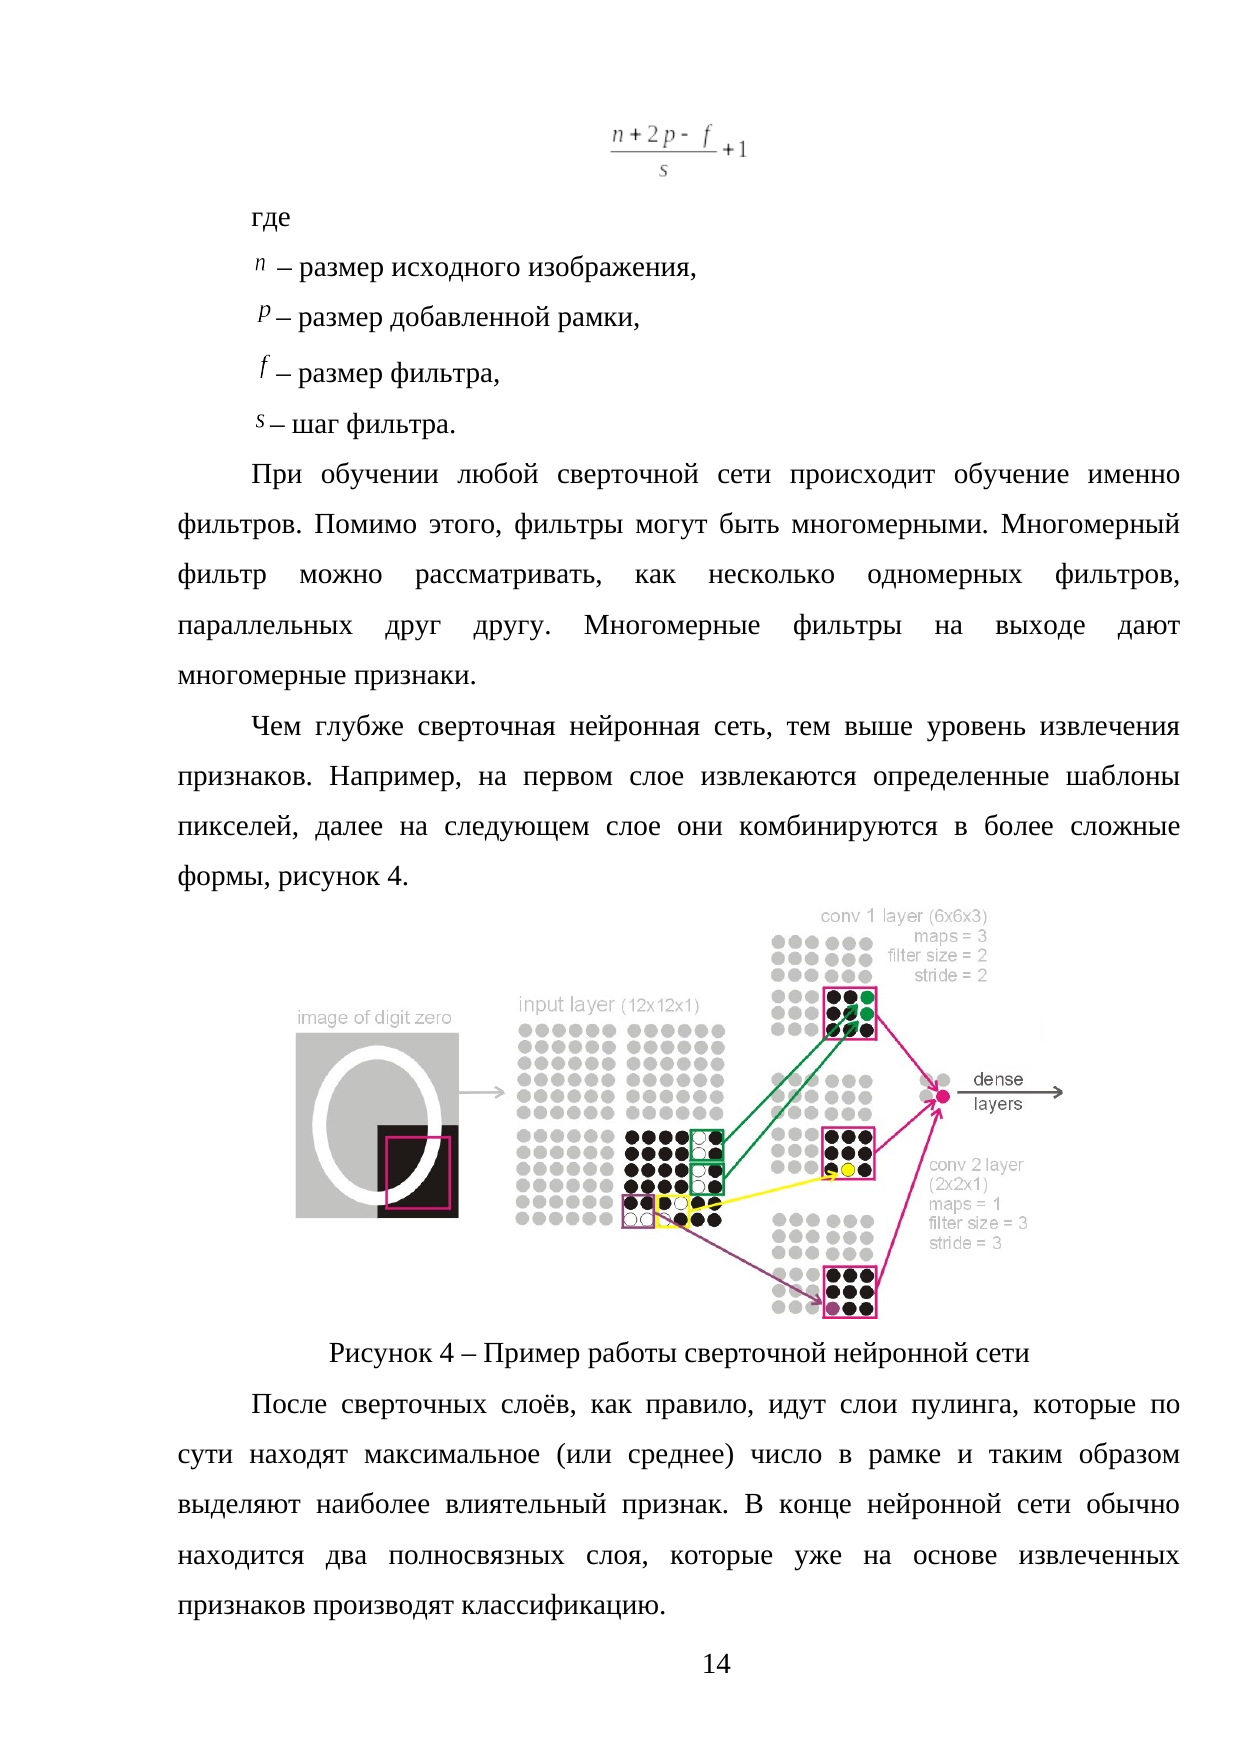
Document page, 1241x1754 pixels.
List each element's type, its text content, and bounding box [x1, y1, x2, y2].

picture [295, 908, 1063, 1319]
text – размер добавленной рамки, [177, 299, 1181, 333]
text Рисунок 4 – Пример работы сверточной нейронной сети [177, 1336, 1181, 1369]
text – размер исходного изображения, [177, 249, 1181, 283]
text где [177, 199, 1181, 232]
text – размер фильтра, [177, 350, 1181, 389]
text При обучении любой сверточной сети происходит обучение именно фильтров. Помимо этого, фильтры могут быть многомерными. Многомерный фильтр можно рассматривать, как несколько одномерных фильтров, параллельных друг другу. Многомерные фильтры на выходе дают многомерные признаки. [177, 456, 1181, 691]
text После сверточных слоёв, как правило, идут слои пулинга, которые по сути находят максимальное (или среднее) число в рамке и таким образом выделяют наиболее влиятельный признак. В конце нейронной сети обычно находится два полносвязных слоя, которые уже на основе извлеченных признаков производят классификацию. [177, 1386, 1181, 1621]
text Чем глубже сверточная нейронная сеть, тем выше уровень извлечения признаков. Например, на первом слое извлекаются определенные шаблоны пикселей, далее на следующем слое они комбинируются в более сложные формы, рисунок 4. [177, 708, 1181, 892]
text – шаг фильтра. [177, 406, 1181, 439]
